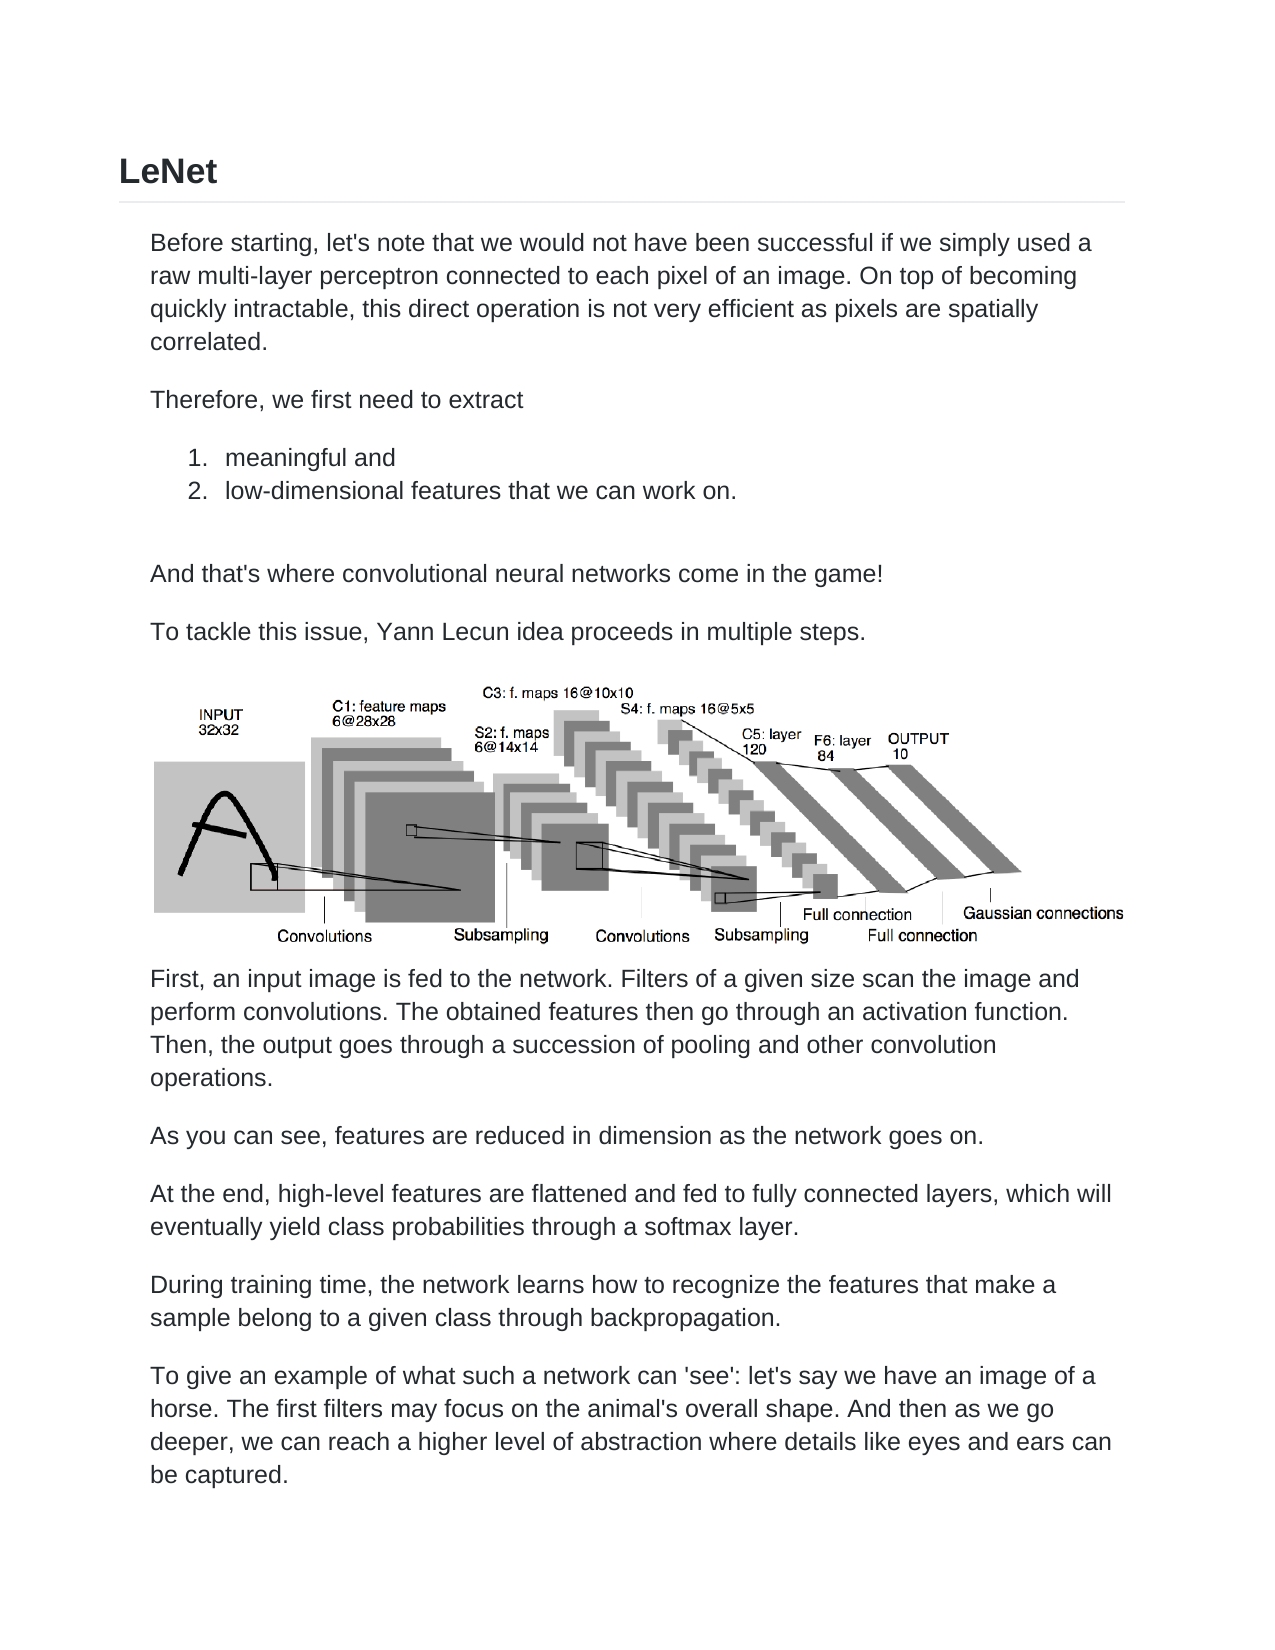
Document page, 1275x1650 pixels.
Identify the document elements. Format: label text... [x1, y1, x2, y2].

picture [150, 675, 1125, 961]
text And that's where convolutional neural networks come in the game! [150, 559, 1125, 588]
subtitle LeNet [119, 150, 1125, 201]
text To tackle this issue, Yann Lecun idea proceeds in multiple steps. [150, 617, 1125, 646]
text At the end, high-level features are flattened and fed to fully connected layers, which will eventually yield class probabilities through a softmax layer. [150, 1179, 1125, 1241]
text As you can see, features are reduced in dimension as the network goes on. [150, 1121, 1125, 1150]
list meaningful and [187, 443, 1125, 472]
text During training time, the network learns how to recognize the features that make a sample belong to a given class through backpropagation. [150, 1270, 1125, 1332]
text To give an example of what such a network can 'see': let's say we have an image of a horse. The first filters may focus on the animal's overall shape. And then as we go deeper, we can reach a higher level of abstraction where details like eyes and ears can be captured. [150, 1361, 1125, 1489]
text Before starting, let's note that we would not have been successful if we simply used a raw multi-layer perceptron connected to each pixel of an image. On top of becoming quickly intractable, this direct operation is not very efficient as pixels are spatially correlated. [150, 228, 1125, 356]
text First, an input image is fed to the network. Filters of a given size scan the image and perform convolutions. The obtained features then go through an activation function. Then, the output goes through a succession of pooling and other convolution operations. [150, 964, 1125, 1092]
text Therefore, we first need to extract [150, 385, 1125, 413]
list low-dimensional features that we can work on. [187, 476, 1125, 504]
